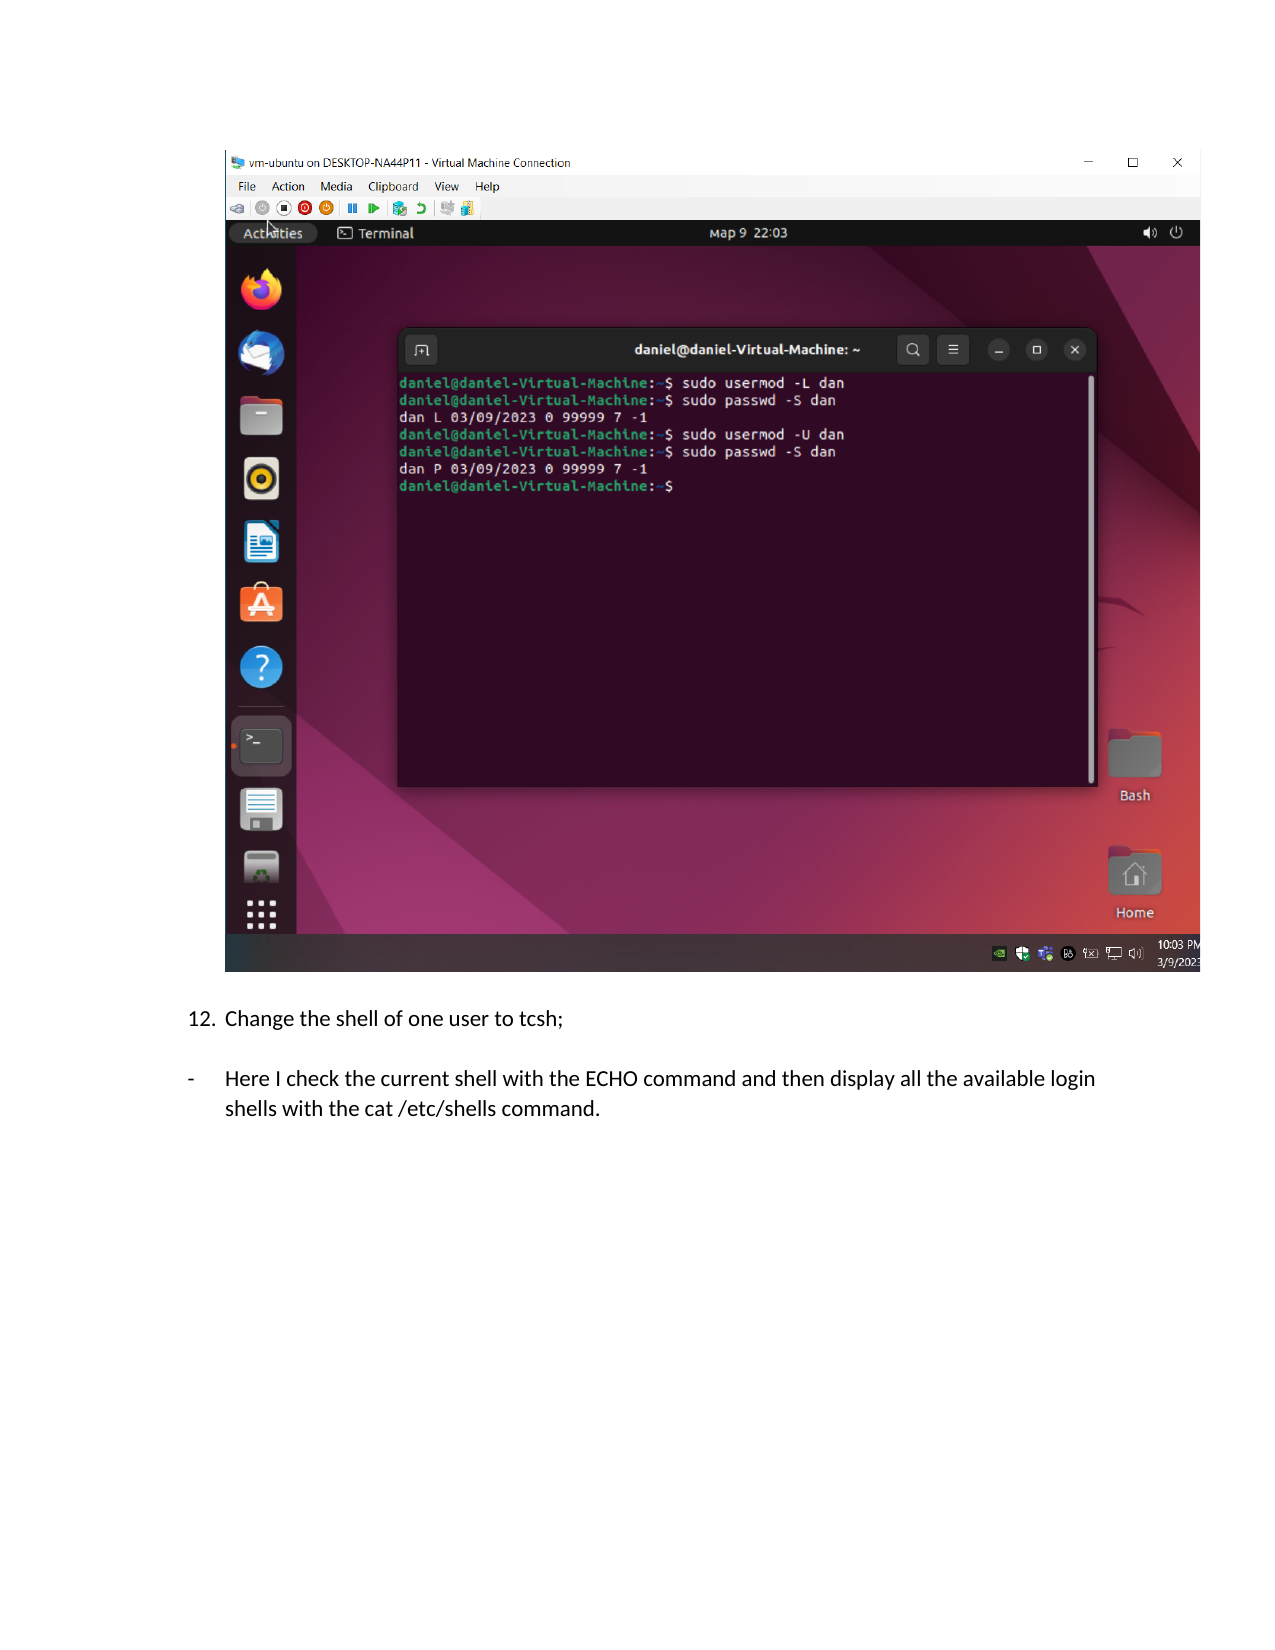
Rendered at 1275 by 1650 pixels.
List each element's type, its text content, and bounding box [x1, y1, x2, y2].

picture [225, 150, 1200, 972]
list Change the shell of one user to tcsh; [187, 1004, 1125, 1032]
list Here I check the current shell with the ECHO command and then display all the available login shells with the cat /etc/shells command. [187, 1064, 1125, 1122]
